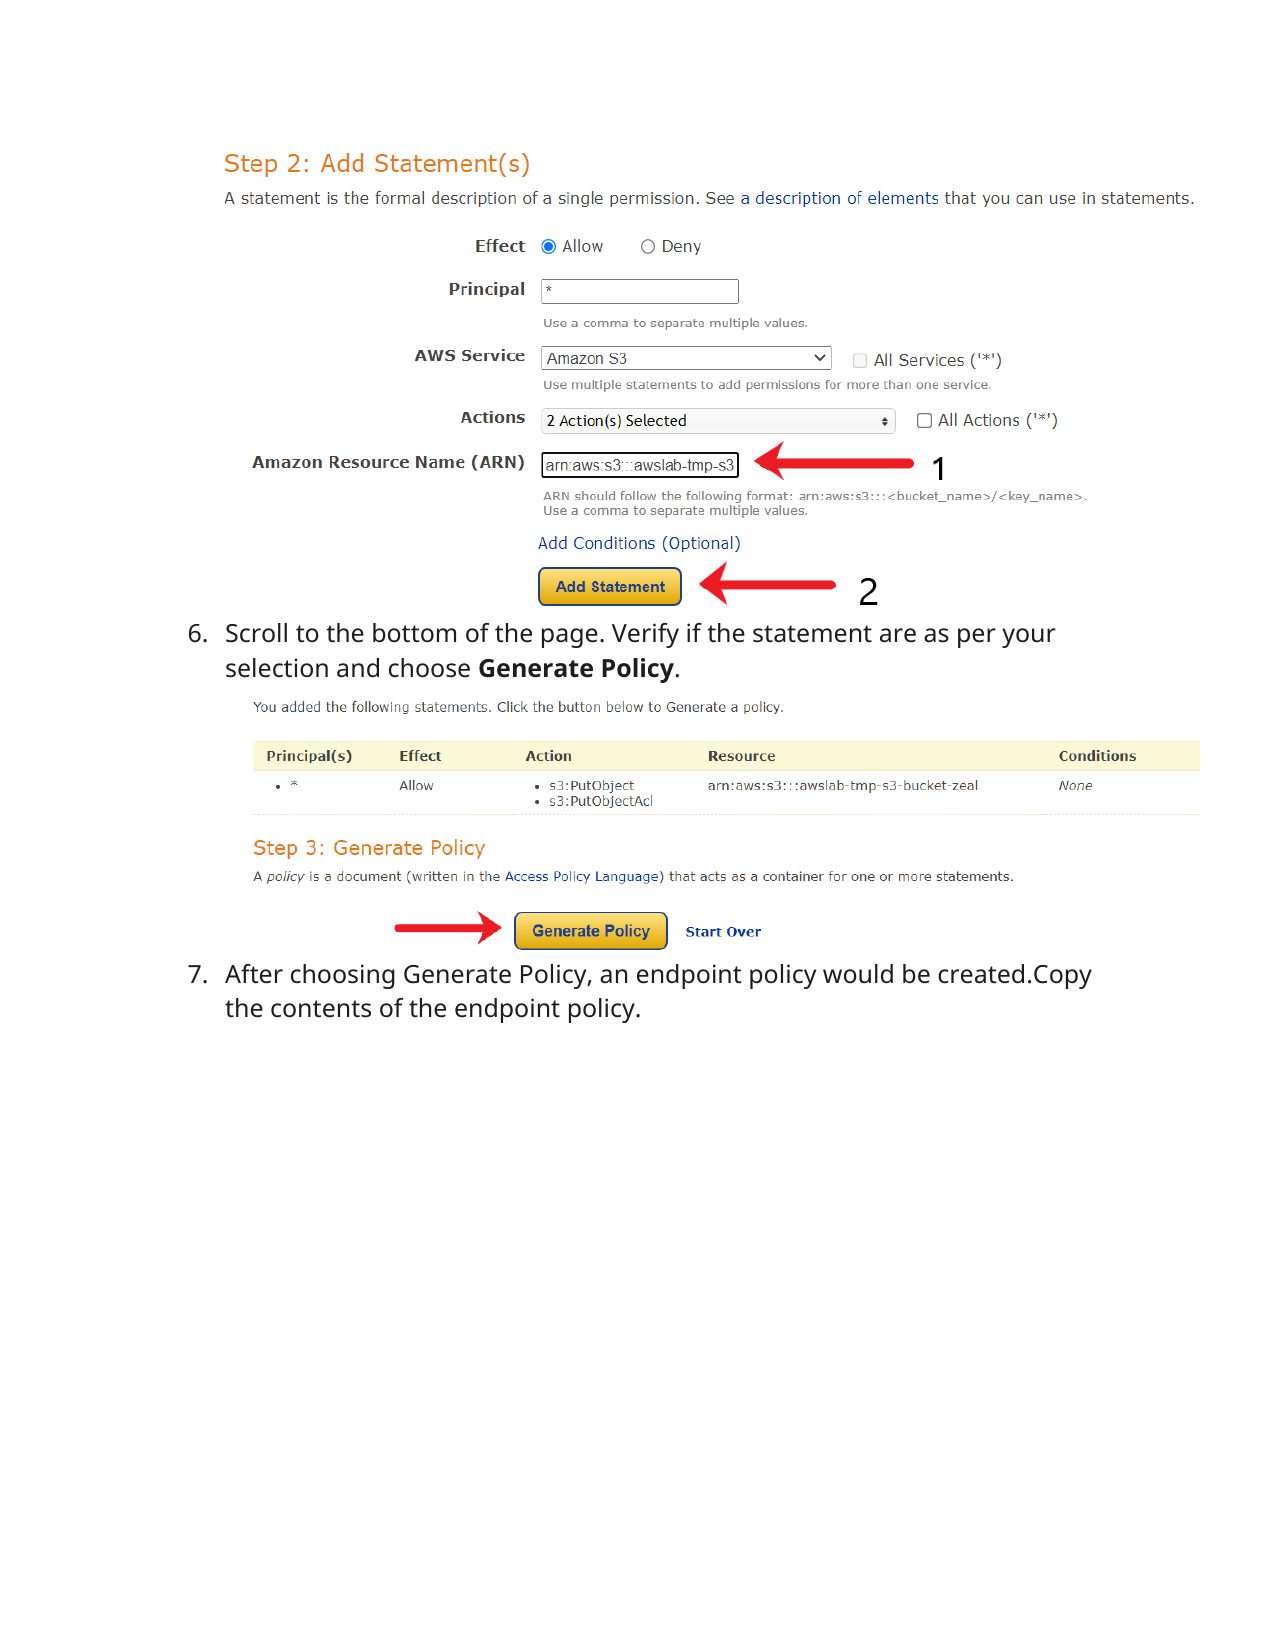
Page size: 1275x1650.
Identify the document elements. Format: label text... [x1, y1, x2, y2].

picture [225, 684, 1200, 957]
picture [225, 150, 1200, 617]
list After choosing Generate Policy, an endpoint policy would be created.Copy the contents of the endpoint policy. [187, 957, 1125, 1025]
list Scroll to the bottom of the page. Verify if the statement are as per your selection and choose Generate Policy. [187, 616, 1125, 684]
